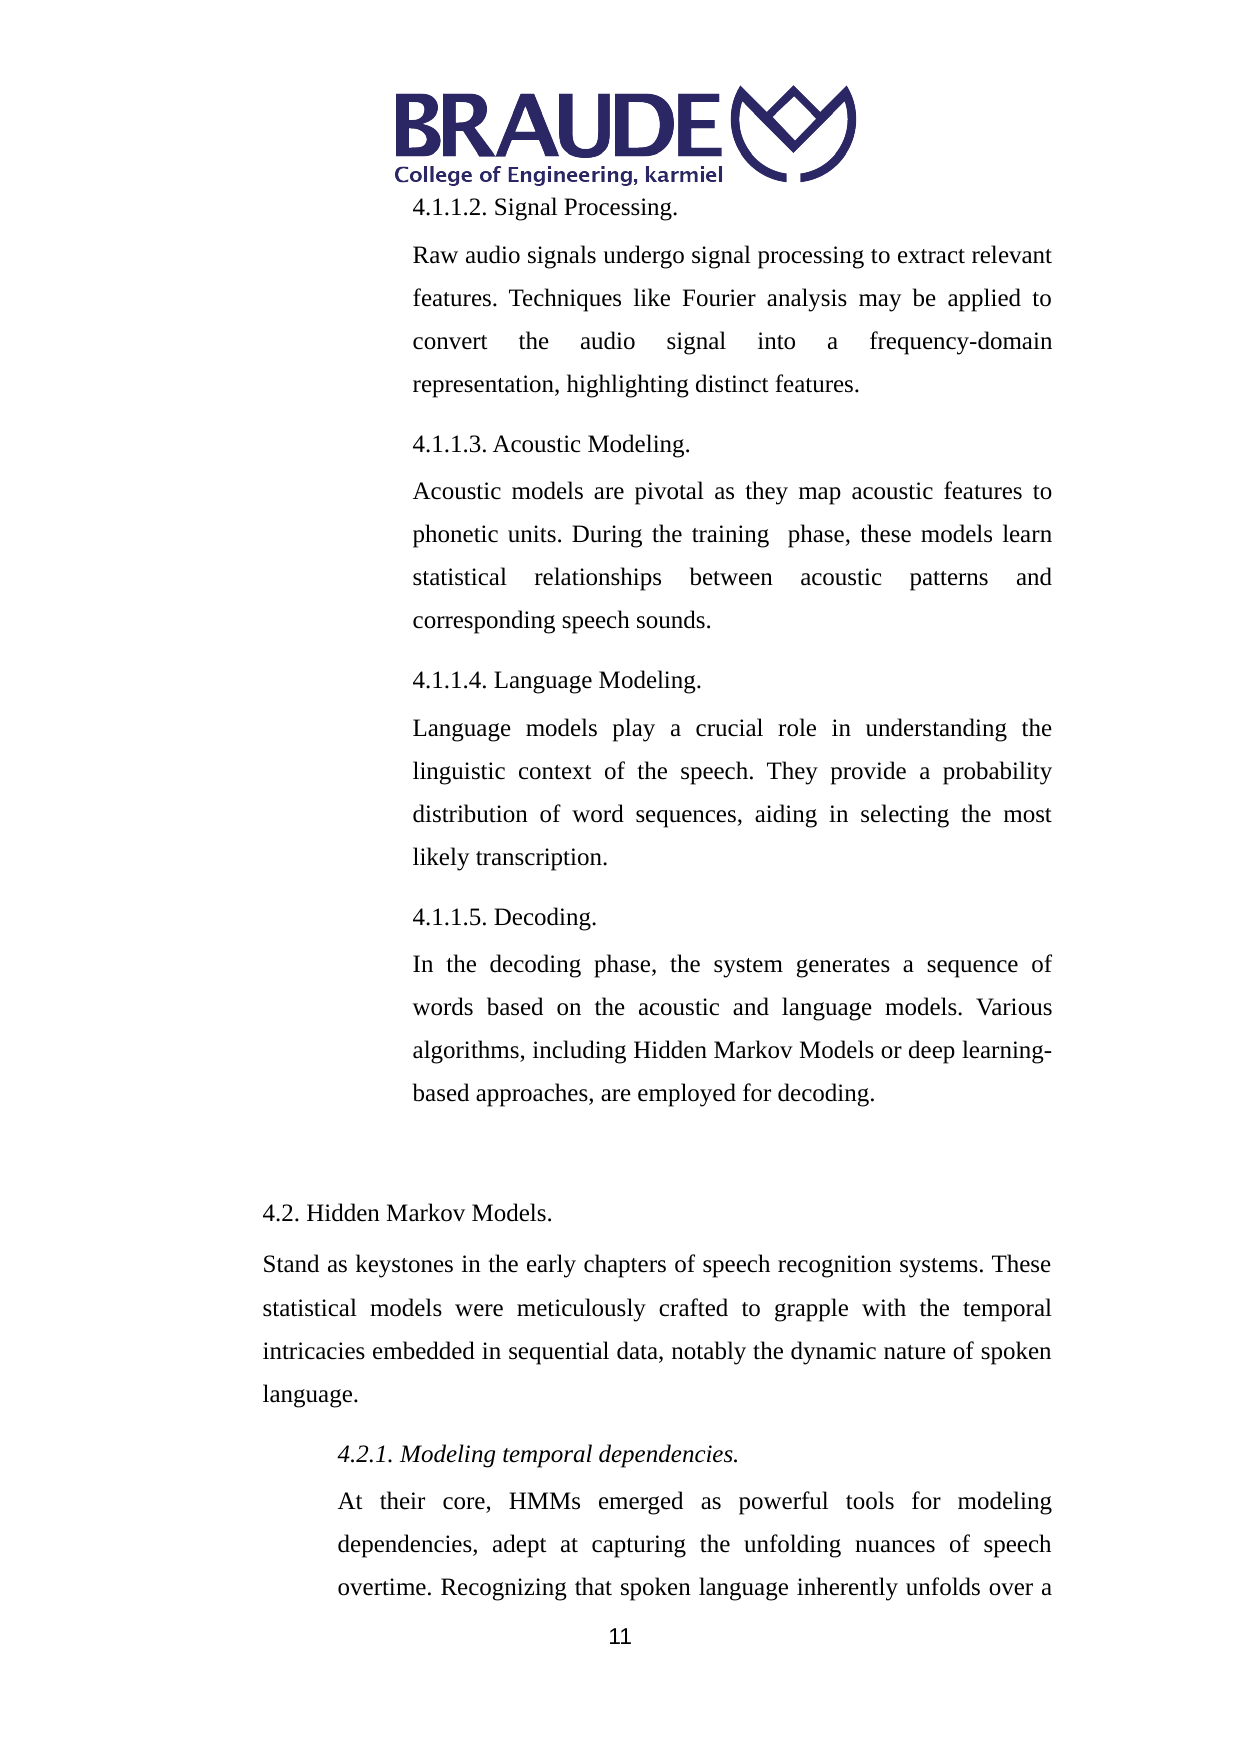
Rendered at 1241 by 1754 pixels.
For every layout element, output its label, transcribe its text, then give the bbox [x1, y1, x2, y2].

subtitle 4.1.1.2. Signal Processing. [187, 192, 1053, 221]
text Acoustic models are pivotal as they map acoustic features to phonetic units. During the training phase, these models learn statistical relationships between acoustic patterns and corresponding speech sounds. [412, 476, 1053, 634]
text Stand as keystones in the early chapters of speech recognition systems. These statistical models were meticulously crafted to grapple with the temporal intricacies embedded in sequential data, notably the dynamic nature of spoken language. [262, 1249, 1053, 1408]
subtitle 4.2. Hidden Markov Models. [187, 1198, 1053, 1227]
subtitle 4.1.1.4. Language Modeling. [187, 665, 1053, 694]
subtitle 4.1.1.5. Decoding. [187, 902, 1053, 931]
text In the decoding phase, the system generates a sequence of words based on the acoustic and language models. Various algorithms, including Hidden Markov Models or deep learning-based approaches, are employed for decoding. [412, 949, 1053, 1107]
subtitle 4.2.1. Modeling temporal dependencies. [187, 1439, 1053, 1467]
text Language models play a crucial role in understanding the linguistic context of the speech. They provide a probability distribution of word sequences, aiding in selecting the most likely transcription. [412, 713, 1053, 871]
subtitle 4.1.1.3. Acoustic Modeling. [187, 429, 1053, 458]
text Raw audio signals undergo signal processing to extract relevant features. Techniques like Fourier analysis may be applied to convert the audio signal into a frequency-domain representation, highlighting distinct features. [412, 240, 1053, 398]
picture [369, 73, 871, 193]
